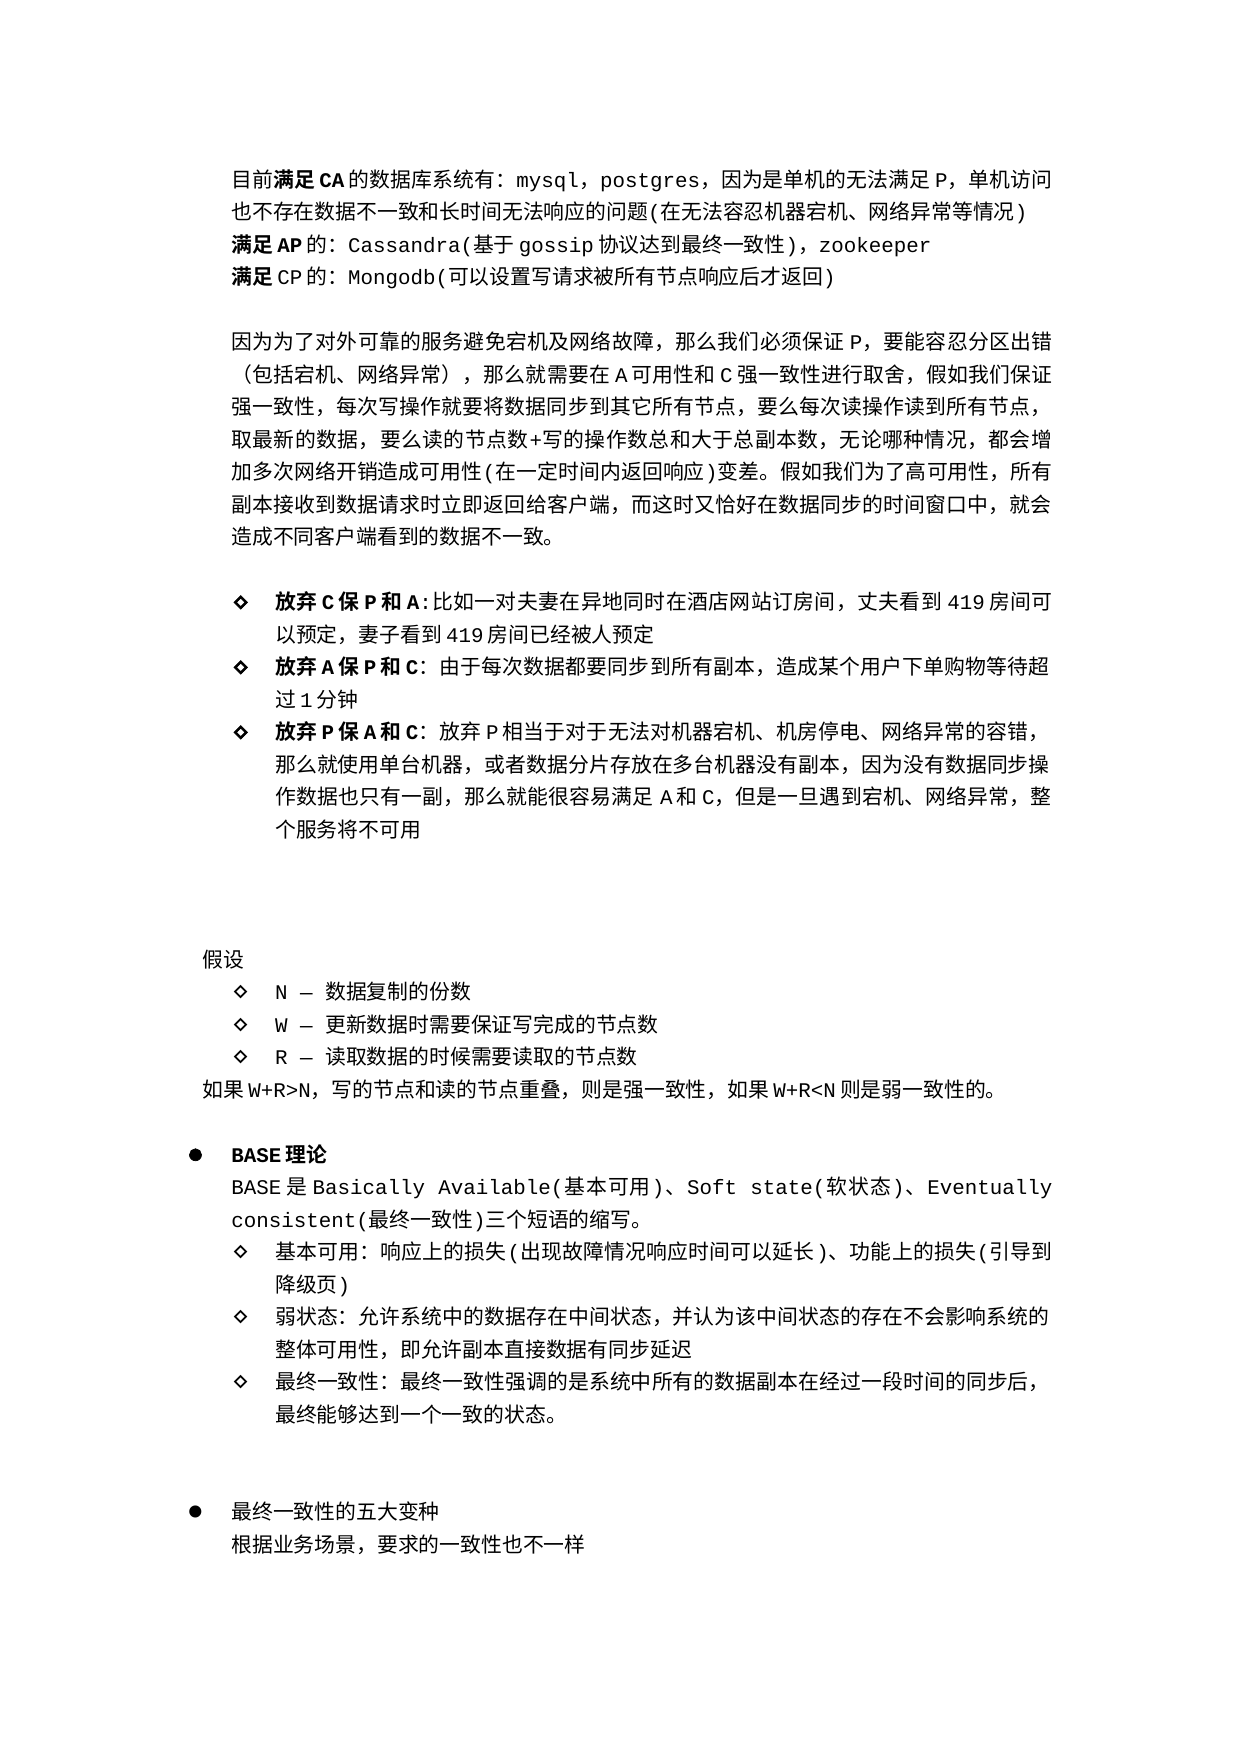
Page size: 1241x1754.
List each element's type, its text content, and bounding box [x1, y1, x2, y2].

list 最终一致性的五大变种 [187, 1494, 1053, 1527]
list 放弃A保P和C：由于每次数据都要同步到所有副本，造成某个用户下单购物等待超过1分钟 [231, 649, 1053, 714]
list 满足AP的：Cassandra(基于gossip协议达到最终一致性)，zookeeper [231, 227, 1053, 259]
list 放弃C保P和A:比如一对夫妻在异地同时在酒店网站订房间，丈夫看到419房间可以预定，妻子看到419房间已经被人预定 [231, 584, 1053, 649]
list BASE理论 [187, 1137, 1053, 1169]
list 弱状态：允许系统中的数据存在中间状态，并认为该中间状态的存在不会影响系统的整体可用性，即允许副本直接数据有同步延迟 [231, 1299, 1053, 1364]
list 假设 [202, 942, 1053, 974]
list 最终一致性：最终一致性强调的是系统中所有的数据副本在经过一段时间的同步后，最终能够达到一个一致的状态。 [231, 1364, 1053, 1429]
list N — 数据复制的份数 [231, 974, 1053, 1007]
list 根据业务场景，要求的一致性也不一样 [231, 1527, 1053, 1559]
list BASE是Basically Available(基本可用)、Soft state(软状态)、Eventually consistent(最终一致性)三个短语的缩写。 [231, 1169, 1053, 1234]
list 基本可用：响应上的损失(出现故障情况响应时间可以延长)、功能上的损失(引导到降级页) [231, 1234, 1053, 1299]
list W — 更新数据时需要保证写完成的节点数 [231, 1007, 1053, 1039]
list 如果W+R>N，写的节点和读的节点重叠，则是强一致性，如果W+R<N则是弱一致性的。 [202, 1072, 1053, 1104]
list R — 读取数据的时候需要读取的节点数 [231, 1039, 1053, 1072]
list 满足CP的：Mongodb(可以设置写请求被所有节点响应后才返回) [231, 259, 1053, 292]
list 目前满足CA的数据库系统有：mysql，postgres，因为是单机的无法满足P，单机访问也不存在数据不一致和长时间无法响应的问题(在无法容忍机器宕机、网络异常等情况) [231, 162, 1053, 227]
list 放弃P保A和C：放弃P相当于对于无法对机器宕机、机房停电、网络异常的容错，那么就使用单台机器，或者数据分片存放在多台机器没有副本，因为没有数据同步操作数据也只有一副，那么就能很容易满足A和C，但是一旦遇到宕机、网络异常，整个服务将不可用 [231, 714, 1053, 844]
list 因为为了对外可靠的服务避免宕机及网络故障，那么我们必须保证P，要能容忍分区出错（包括宕机、网络异常），那么就需要在A可用性和C强一致性进行取舍，假如我们保证强一致性，每次写操作就要将数据同步到其它所有节点，要么每次读操作读到所有节点，取最新的数据，要么读的节点数+写的操作数总和大于总副本数，无论哪种情况，都会增加多次网络开销造成可用性(在一定时间内返回响应)变差。假如我们为了高可用性，所有副本接收到数据请求时立即返回给客户端，而这时又恰好在数据同步的时间窗口中，就会造成不同客户端看到的数据不一致。 [231, 324, 1053, 552]
